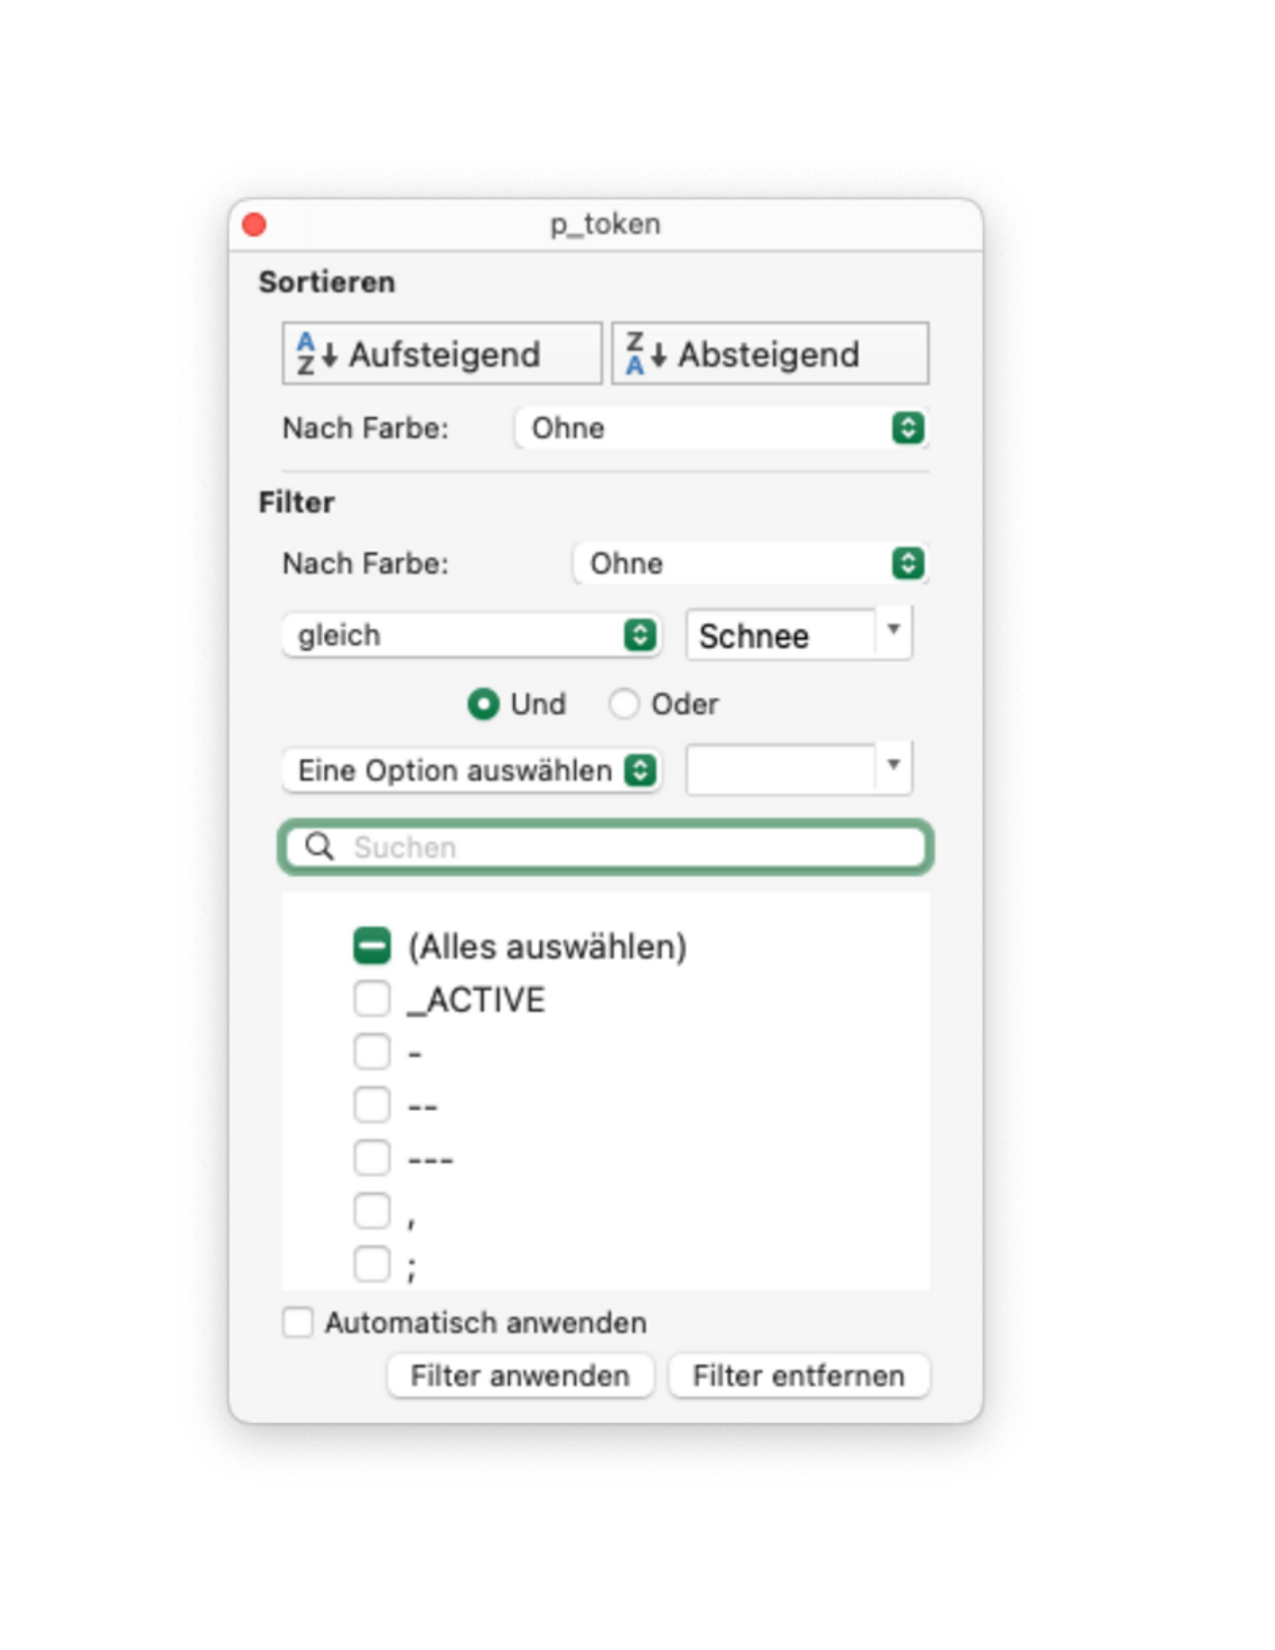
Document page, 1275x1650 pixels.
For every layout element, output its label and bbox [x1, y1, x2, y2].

picture [168, 150, 1044, 1495]
